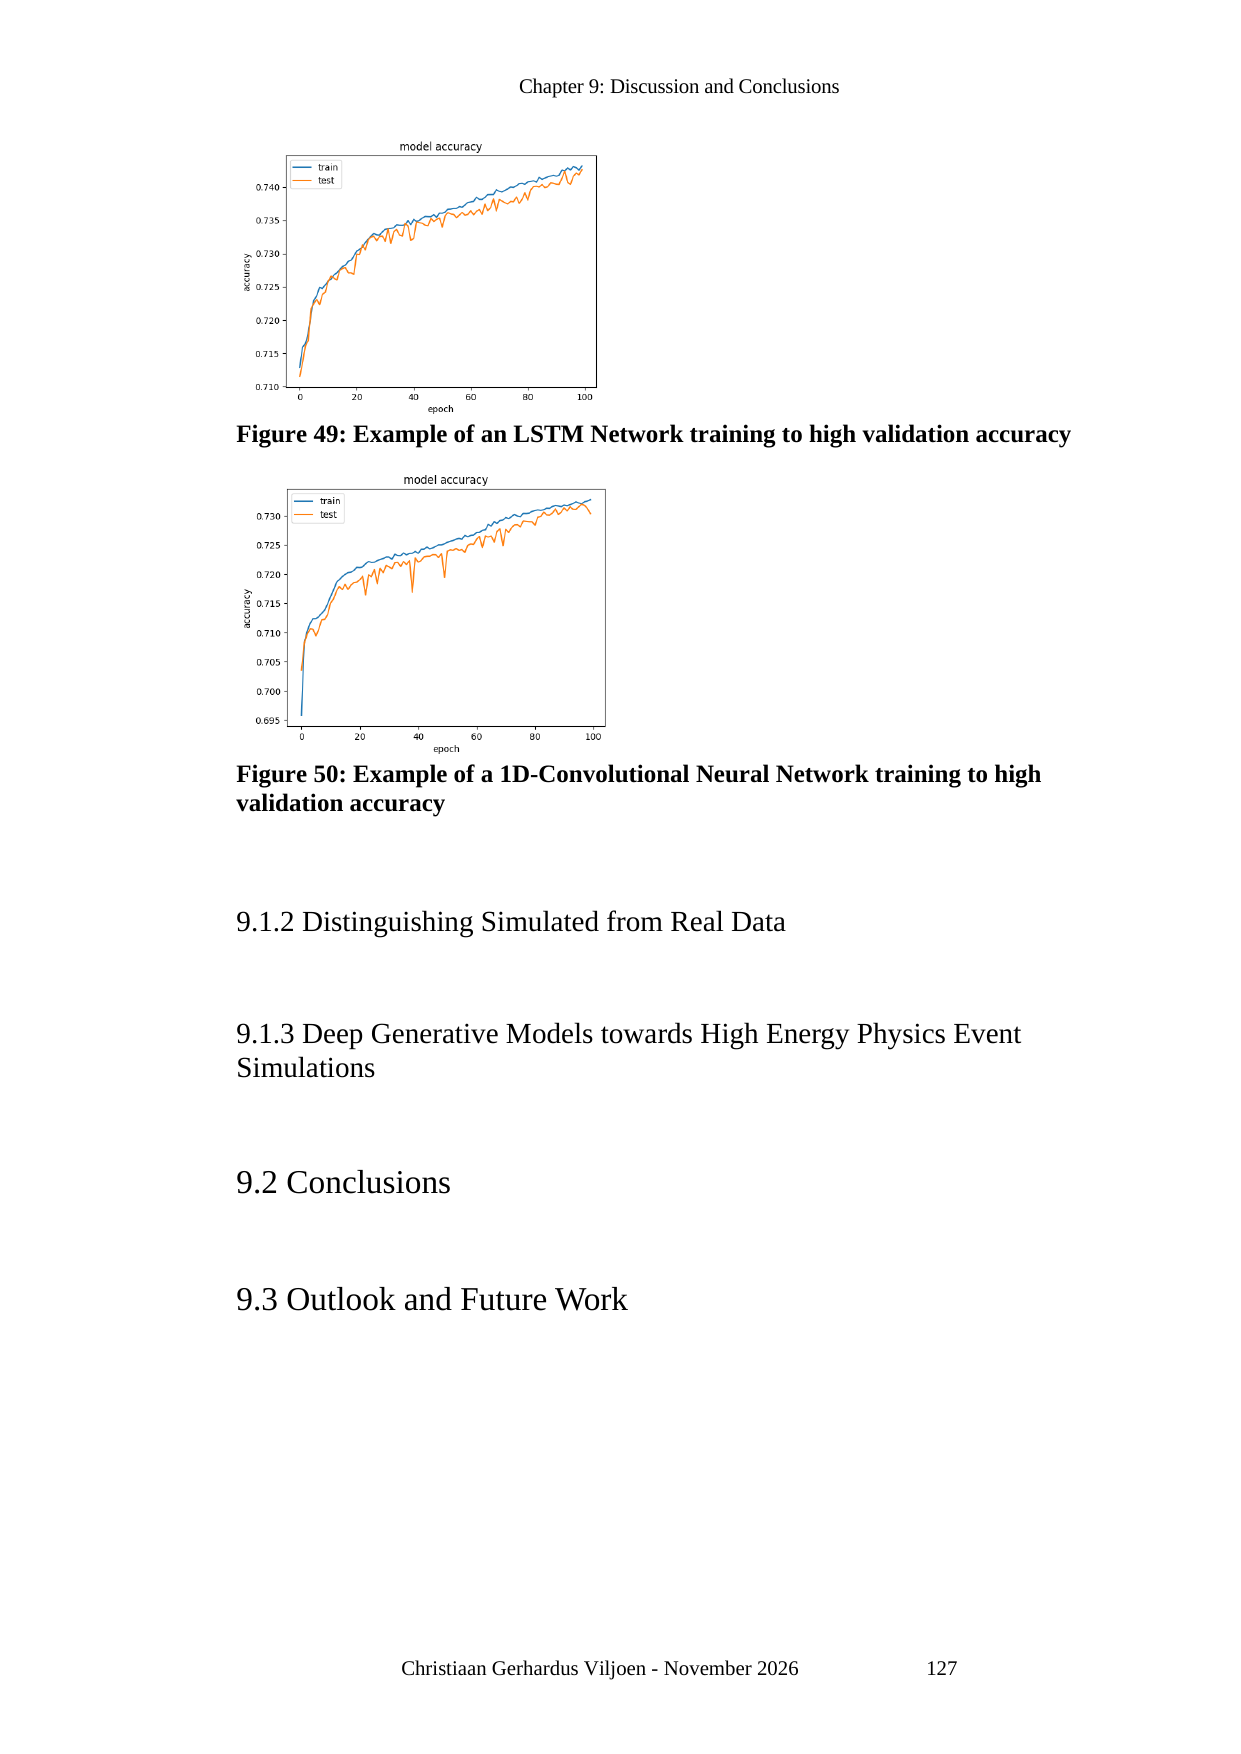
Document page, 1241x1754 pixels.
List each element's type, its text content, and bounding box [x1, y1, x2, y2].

subtitle Outlook and Future Work [236, 1279, 1122, 1318]
picture [236, 468, 613, 760]
picture [236, 135, 604, 420]
subtitle Deep Generative Models towards High Energy Physics Event Simulations [236, 1016, 1122, 1083]
text Figure 50: Example of a 1D-Convolutional Neural Network training to high validation accuracy [236, 759, 1122, 817]
subtitle Conclusions [236, 1162, 1122, 1201]
subtitle Distinguishing Simulated from Real Data [236, 904, 1122, 938]
text Figure 49: Example of an LSTM Network training to high validation accuracy [236, 419, 1122, 448]
